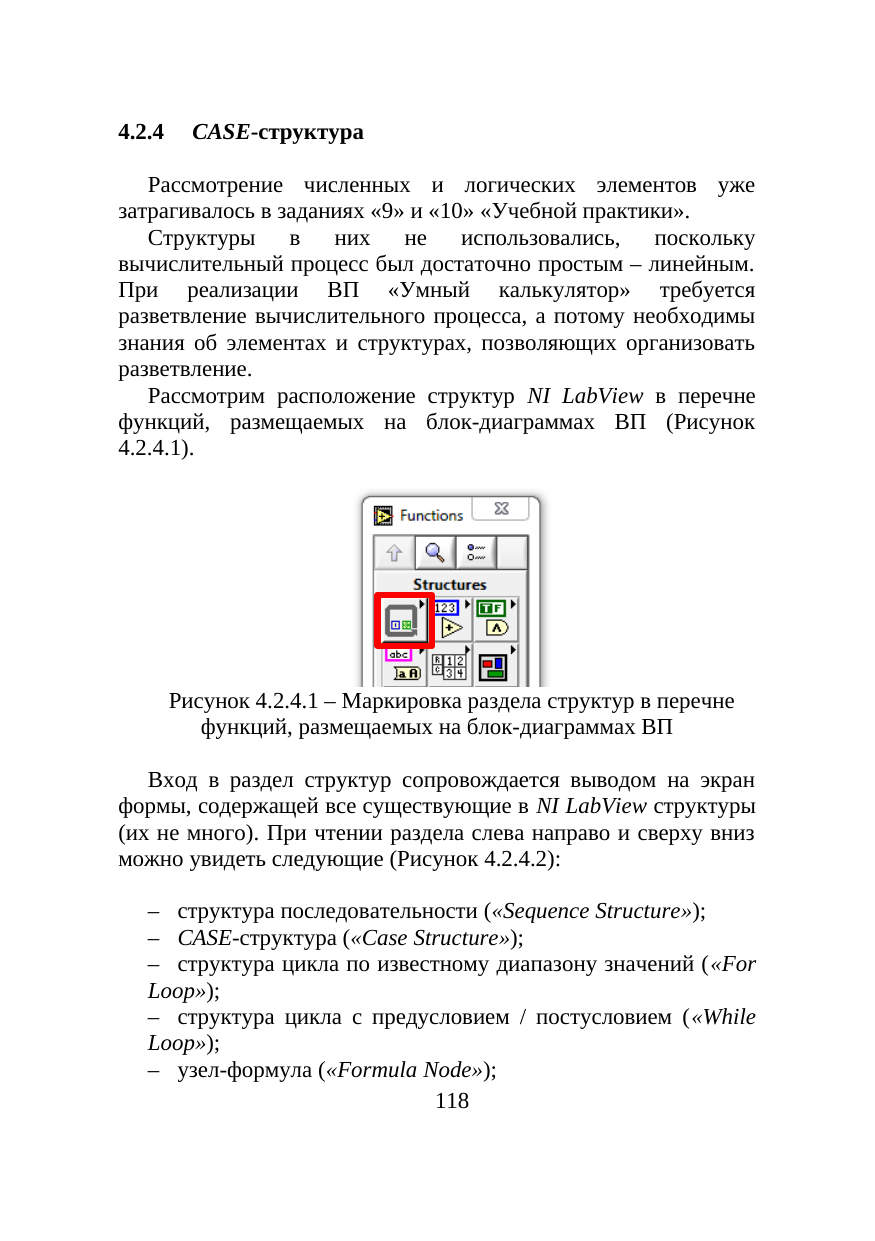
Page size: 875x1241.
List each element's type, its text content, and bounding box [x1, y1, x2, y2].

text Вход в раздел структур сопровождается выводом на экран формы, содержащей все существующие в NI LabView структуры (их не много). При чтении раздела слева направо и сверху вниз можно увидеть следующие (Рисунок 4.2.4.2): [118, 766, 756, 871]
text – структура последовательности («Sequence Structure»); [148, 898, 756, 924]
subtitle 4.2.4 CASE-структура [118, 118, 756, 144]
text Структуры в них не использовались, поскольку вычислительный процесс был достаточно простым – линейным. При реализации ВП «Умный калькулятор» требуется разветвление вычислительного процесса, а потому необходимы знания об элементах и структурах, позволяющих организовать разветвление. [118, 223, 756, 382]
text – CASE-структура («Case Structure»); [148, 924, 756, 950]
text – структура цикла по известному диапазону значений («For Loop»); [148, 950, 756, 1003]
text Рассмотрение численных и логических элементов уже затрагивалось в заданиях «9» и «10» «Учебной практики». [118, 171, 756, 223]
text Рисунок 4.2.4.1 – Маркировка раздела структур в перечне функций, размещаемых на блок-диаграммах ВП [118, 687, 756, 739]
text – структура цикла с предусловием / постусловием («While Loop»); [148, 1003, 756, 1056]
text Рассмотрим расположение структур NI LabView в перечне функций, размещаемых на блок-диаграммах ВП (Рисунок 4.2.4.1). [118, 382, 756, 461]
picture [350, 487, 554, 687]
text – узел-формула («Formula Node»); [148, 1056, 756, 1082]
